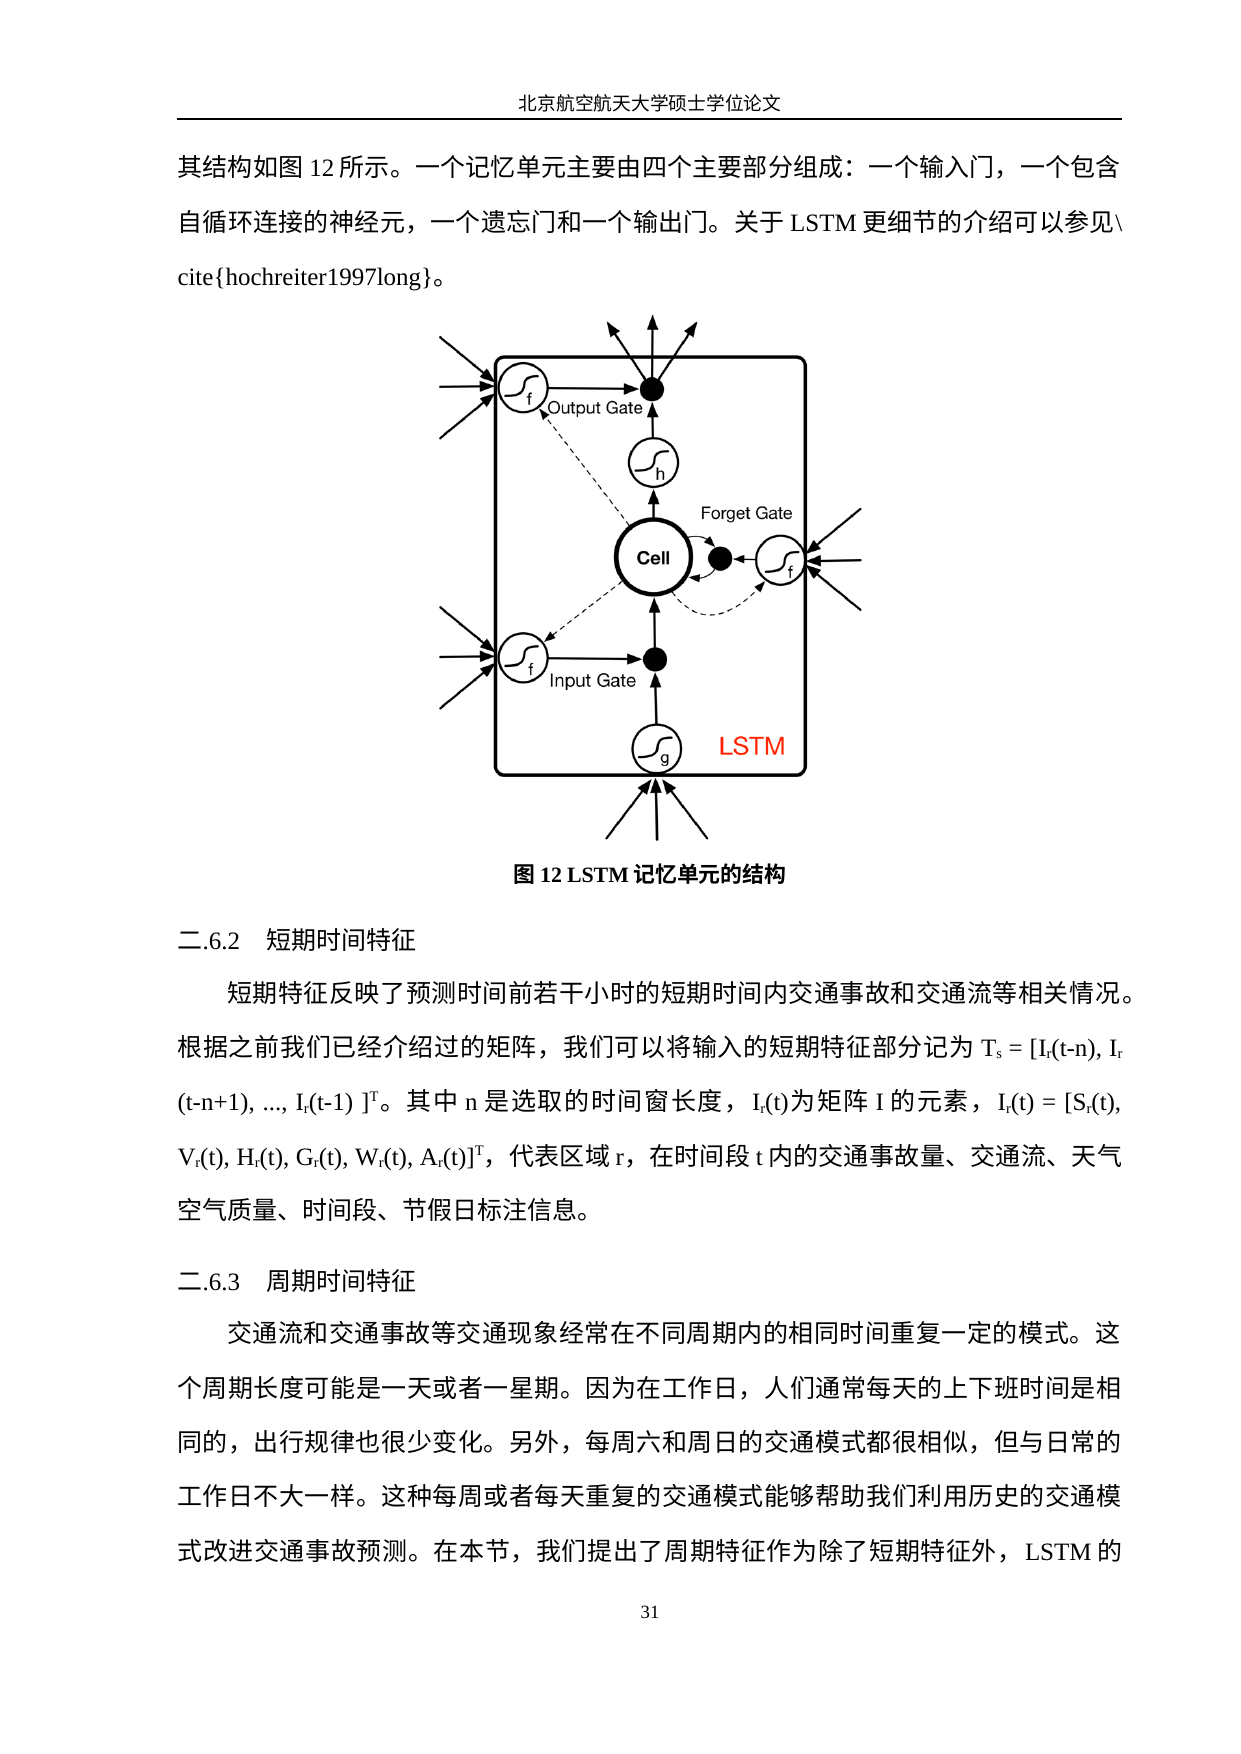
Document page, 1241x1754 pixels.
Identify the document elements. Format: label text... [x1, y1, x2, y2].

text 图 12 LSTM记忆单元的结构 [177, 857, 1122, 888]
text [177, 1314, 1122, 1567]
text 短期特征反映了预测时间前若干小时的短期时间内交通事故和交通流等相关情况。根据之前我们已经介绍过的矩阵，我们可以将输入的短期特征部分记为Ts = [Ir(t-n), Ir (t-n+1), ..., Ir(t-1) ]T。其中n是选取的时间窗长度，Ir(t)为矩阵I的元素，Ir(t) = [Sr(t), Vr(t), Hr(t), Gr(t), Wr(t), Ar(t)]T，代表区域r，在时间段t内的交通事故量、交通流、天气、空气质量、时间段、节假日标注信息。 [177, 973, 1122, 1227]
text 短期时间特征 [177, 921, 1122, 957]
picture [436, 310, 864, 843]
text 周期时间特征 [177, 1261, 1122, 1297]
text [177, 148, 1122, 293]
